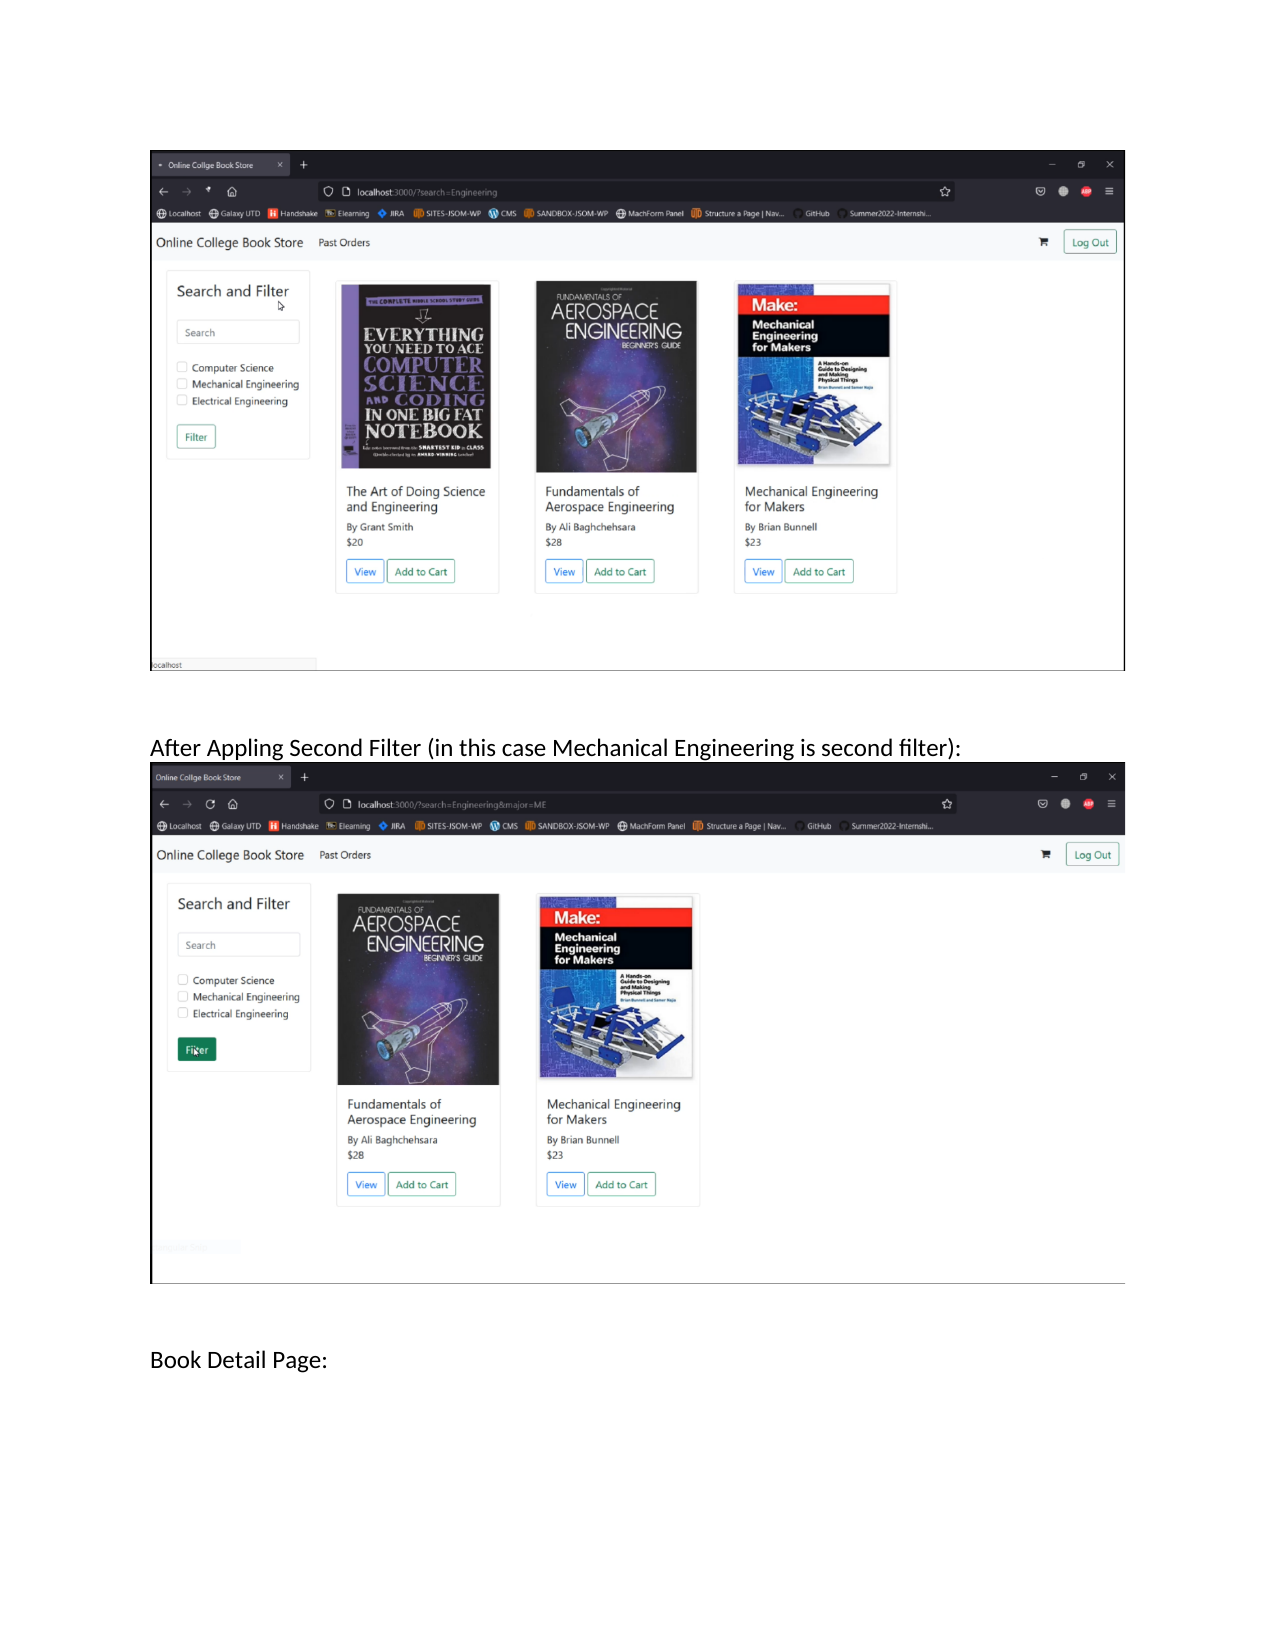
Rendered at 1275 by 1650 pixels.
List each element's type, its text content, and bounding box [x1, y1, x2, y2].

picture [150, 762, 1125, 1284]
text Book Detail Page: [150, 1344, 1125, 1375]
picture [150, 150, 1125, 671]
text After Appling Second Filter (in this case Mechanical Engineering is second filter): [150, 732, 1125, 762]
